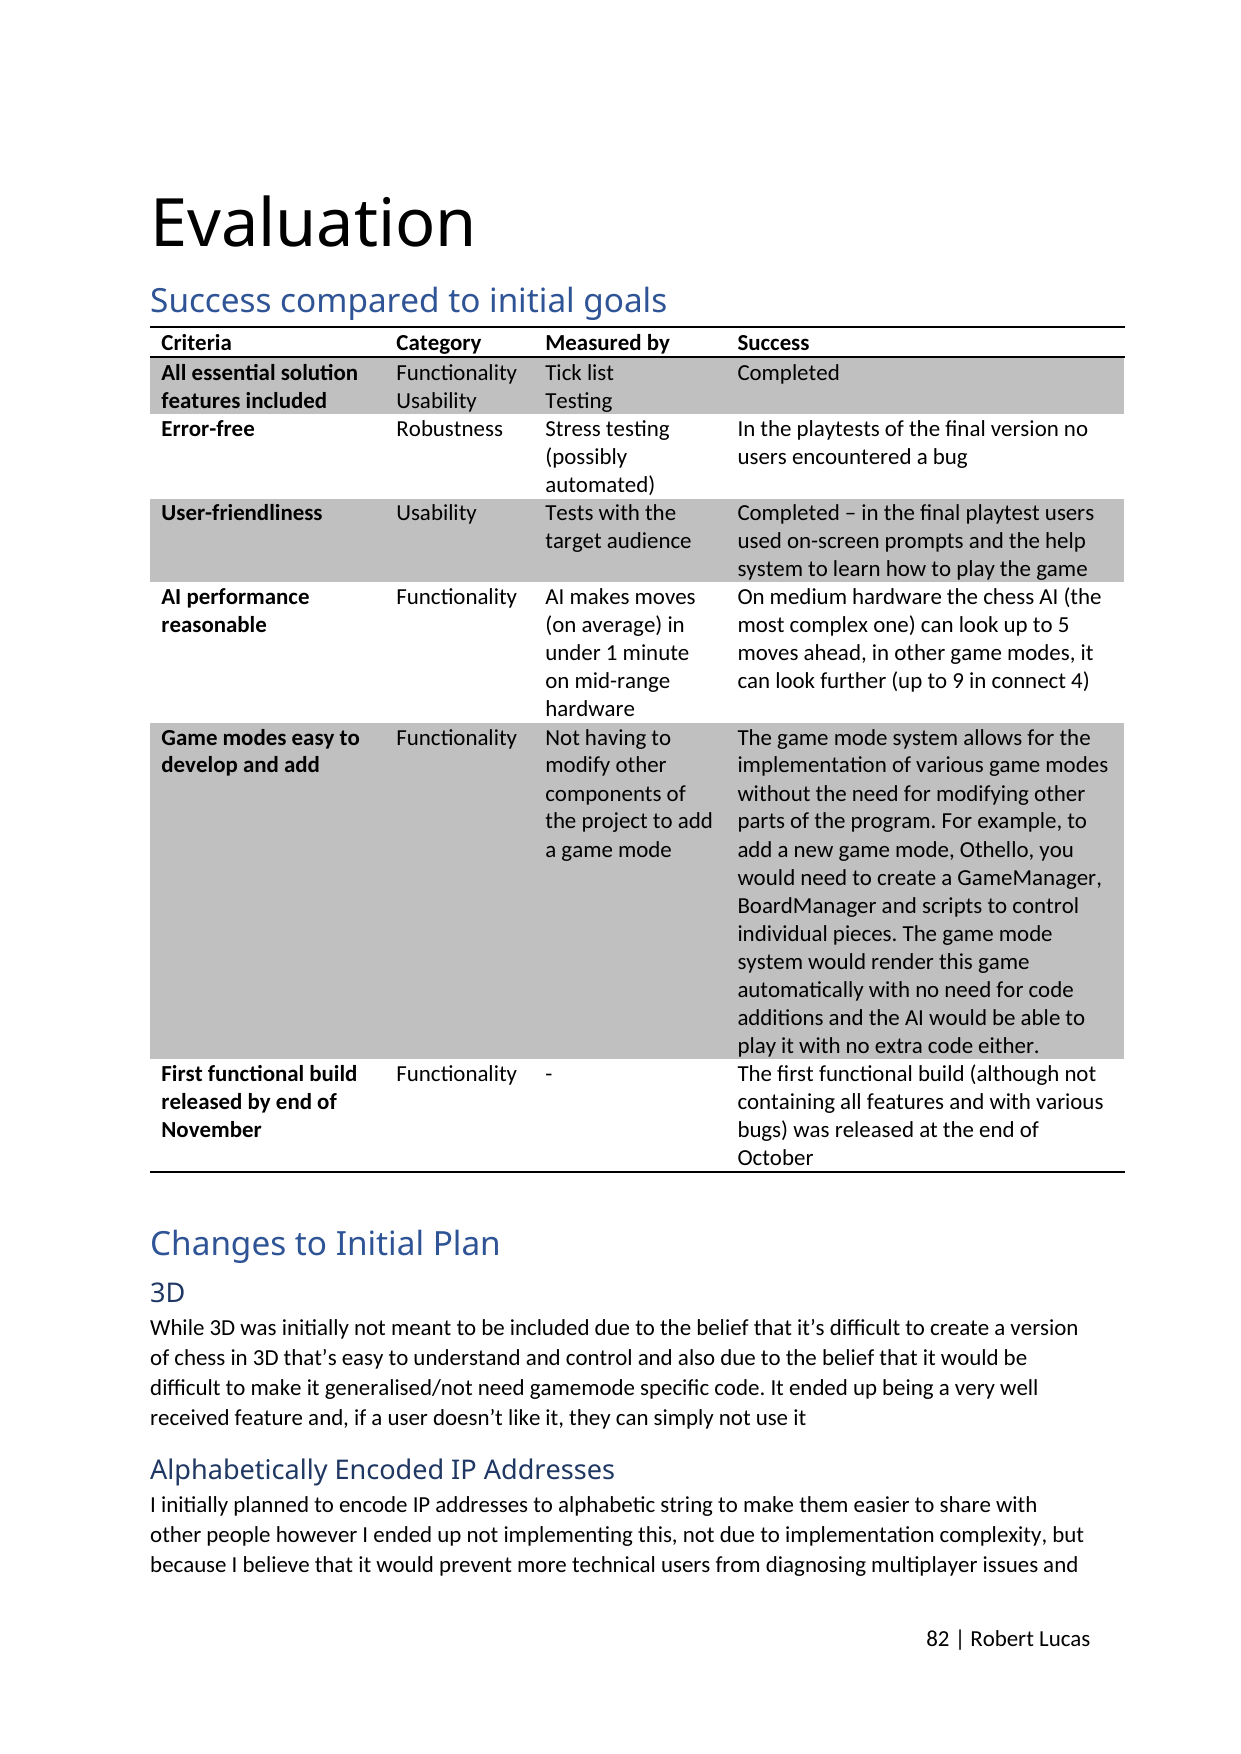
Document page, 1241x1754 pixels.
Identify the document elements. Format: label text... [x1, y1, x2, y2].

table_cell The first functional build (although not containing all features and with various bugs) was released at the end of October [726, 1059, 1124, 1171]
table_cell Game modes easy to develop and add [150, 723, 385, 1059]
table_cell In the playtests of the final version no users encountered a bug [726, 414, 1124, 498]
table_header Criteria [150, 328, 385, 356]
table_cell Tick list Testing [534, 358, 726, 414]
table_cell Completed [726, 358, 1124, 414]
table_cell User-friendliness [150, 499, 385, 582]
table_header Measured by [534, 328, 726, 356]
subtitle Alphabetically Encoded IP Addresses [150, 1450, 1090, 1487]
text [150, 1490, 1090, 1578]
table_cell - [534, 1059, 726, 1171]
table_cell Completed – in the final playtest users used on-screen prompts and the help system to learn how to play the game [726, 499, 1124, 582]
table_cell Error-free [150, 414, 385, 498]
table_cell AI makes moves (on average) in under 1 minute on mid-range hardware [534, 583, 726, 723]
table_cell First functional build released by end of November [150, 1059, 385, 1171]
text While 3D was initially not meant to be included due to the belief that it’s difficult to create a version of chess in 3D that’s easy to understand and control and also due to the belief that it would be difficult to make it generalised/not need gamemode specific code. It ended up being a very well received feature and, if a user doesn’t like it, they can simply not use it [150, 1313, 1090, 1431]
table_header Success [726, 328, 1124, 356]
table_cell Functionality [385, 723, 534, 1059]
table_header Category [385, 328, 534, 356]
table_cell All essential solution features included [150, 358, 385, 414]
subtitle 3D [150, 1273, 1090, 1310]
table_cell AI performance reasonable [150, 583, 385, 723]
table_cell Usability [385, 499, 534, 582]
subtitle Changes to Initial Plan [150, 1220, 1090, 1265]
table_cell Functionality [385, 1059, 534, 1171]
table_cell Tests with the target audience [534, 499, 726, 582]
table_cell Robustness [385, 414, 534, 498]
subtitle Evaluation [150, 175, 1090, 266]
table_cell Not having to modify other components of the project to add a game mode [534, 723, 726, 1059]
table_cell Functionality [385, 583, 534, 723]
table_cell On medium hardware the chess AI (the most complex one) can look up to 5 moves ahead, in other game modes, it can look further (up to 9 in connect 4) [726, 583, 1124, 723]
table_cell The game mode system allows for the implementation of various game modes without the need for modifying other parts of the program. For example, to add a new game mode, Othello, you would need to create a GameManager, BoardManager and scripts to control individual pieces. The game mode system would render this game automatically with no need for code additions and the AI would be able to play it with no extra code either. [726, 723, 1124, 1059]
subtitle Success compared to initial goals [150, 277, 1090, 323]
table_cell Functionality Usability [385, 358, 534, 414]
table_cell Stress testing (possibly automated) [534, 414, 726, 498]
